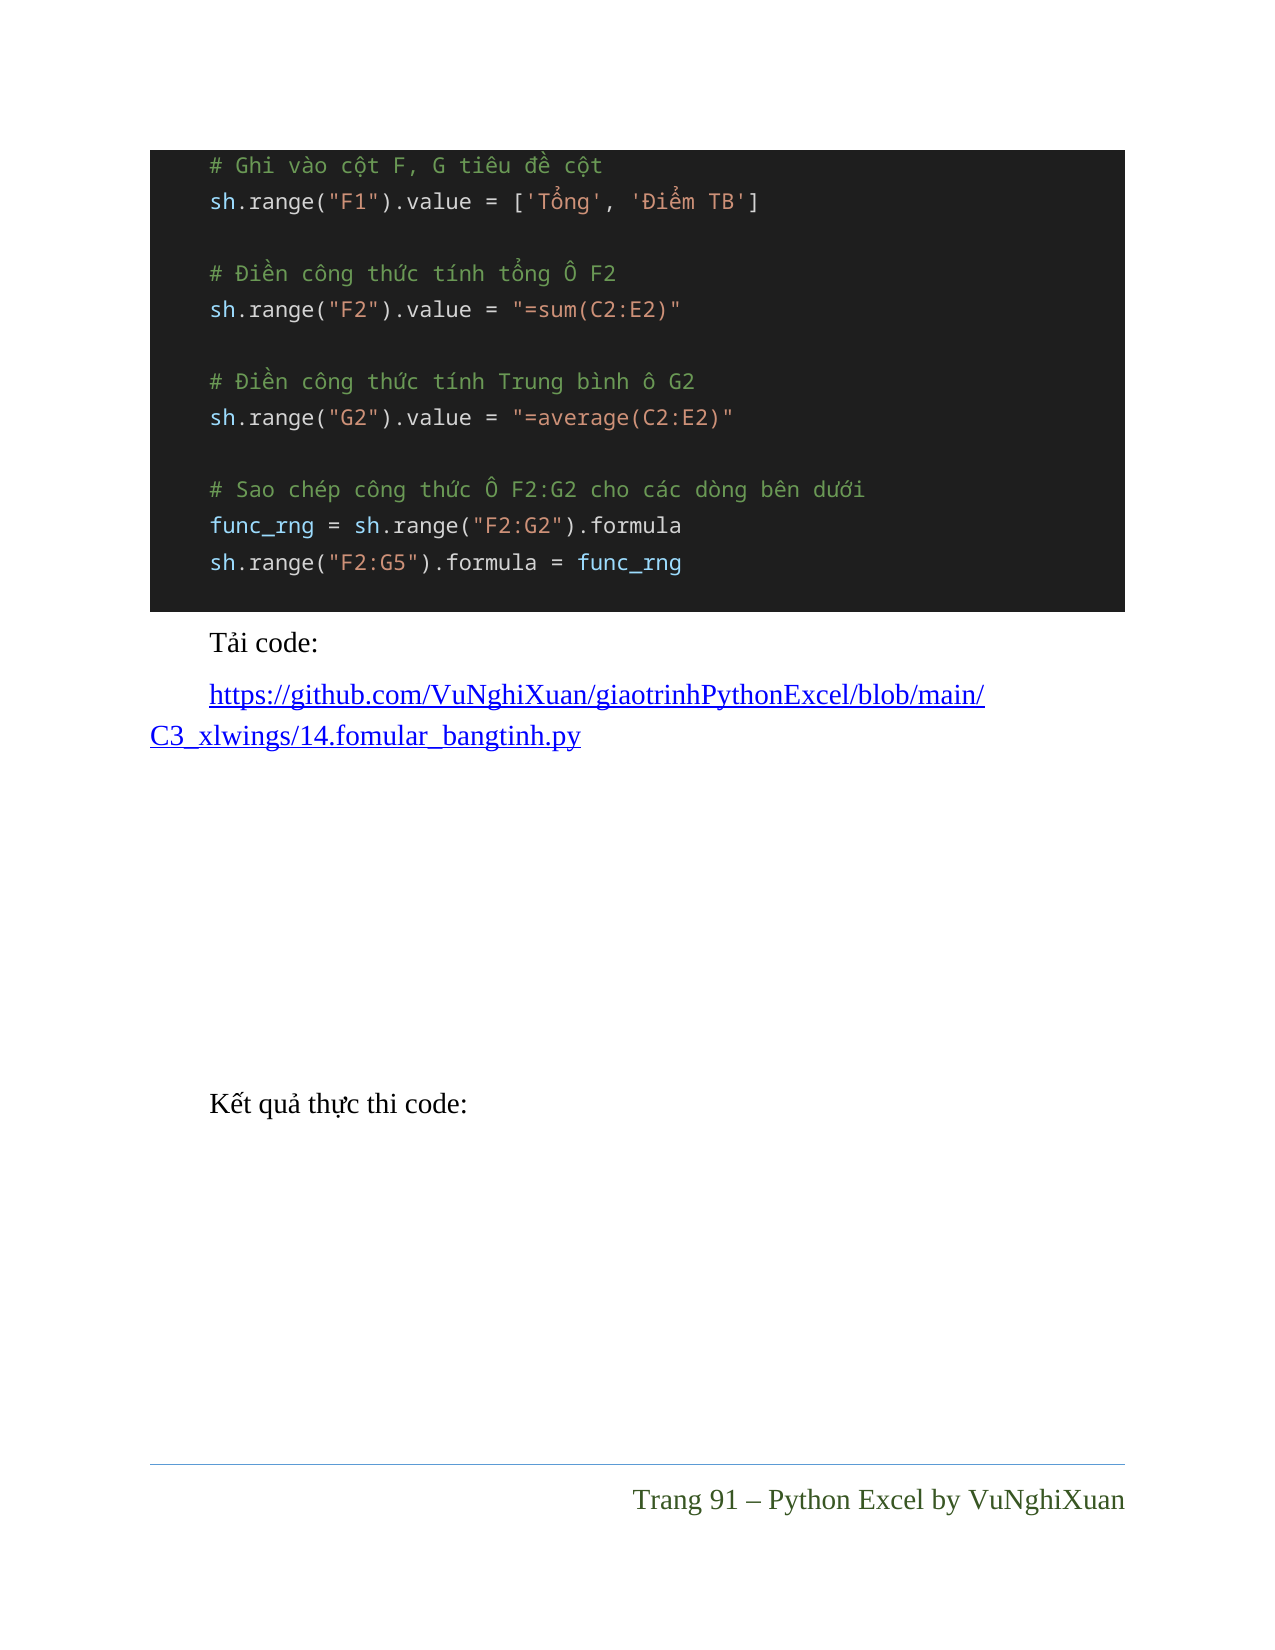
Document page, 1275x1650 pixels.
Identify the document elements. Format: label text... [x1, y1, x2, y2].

text func_rng = sh.range("F2:G2").formula [150, 510, 1125, 540]
text # Điền công thức tính Trung bình ô G2 [150, 366, 1125, 396]
text # Ghi vào cột F, G tiêu đề cột [150, 150, 1125, 180]
text sh.range("F2").value = "=sum(C2:E2)" [150, 294, 1125, 324]
text # Sao chép công thức Ô F2:G2 cho các dòng bên dưới [150, 474, 1125, 504]
text # Điền công thức tính tổng Ô F2 [150, 258, 1125, 288]
text Kết quả thực thi code: [150, 1087, 1125, 1120]
text https://github.com/VuNghiXuan/giaotrinhPythonExcel/blob/main/C3_xlwings/14.fomular_bangtinh.py [150, 677, 1125, 751]
text sh.range("F2:G5").formula = func_rng [150, 546, 1125, 576]
text sh.range("F1").value = ['Tổng', 'Điểm TB'] [150, 186, 1125, 216]
text Tải code: [150, 625, 1125, 658]
text sh.range("G2").value = "=average(C2:E2)" [150, 402, 1125, 432]
